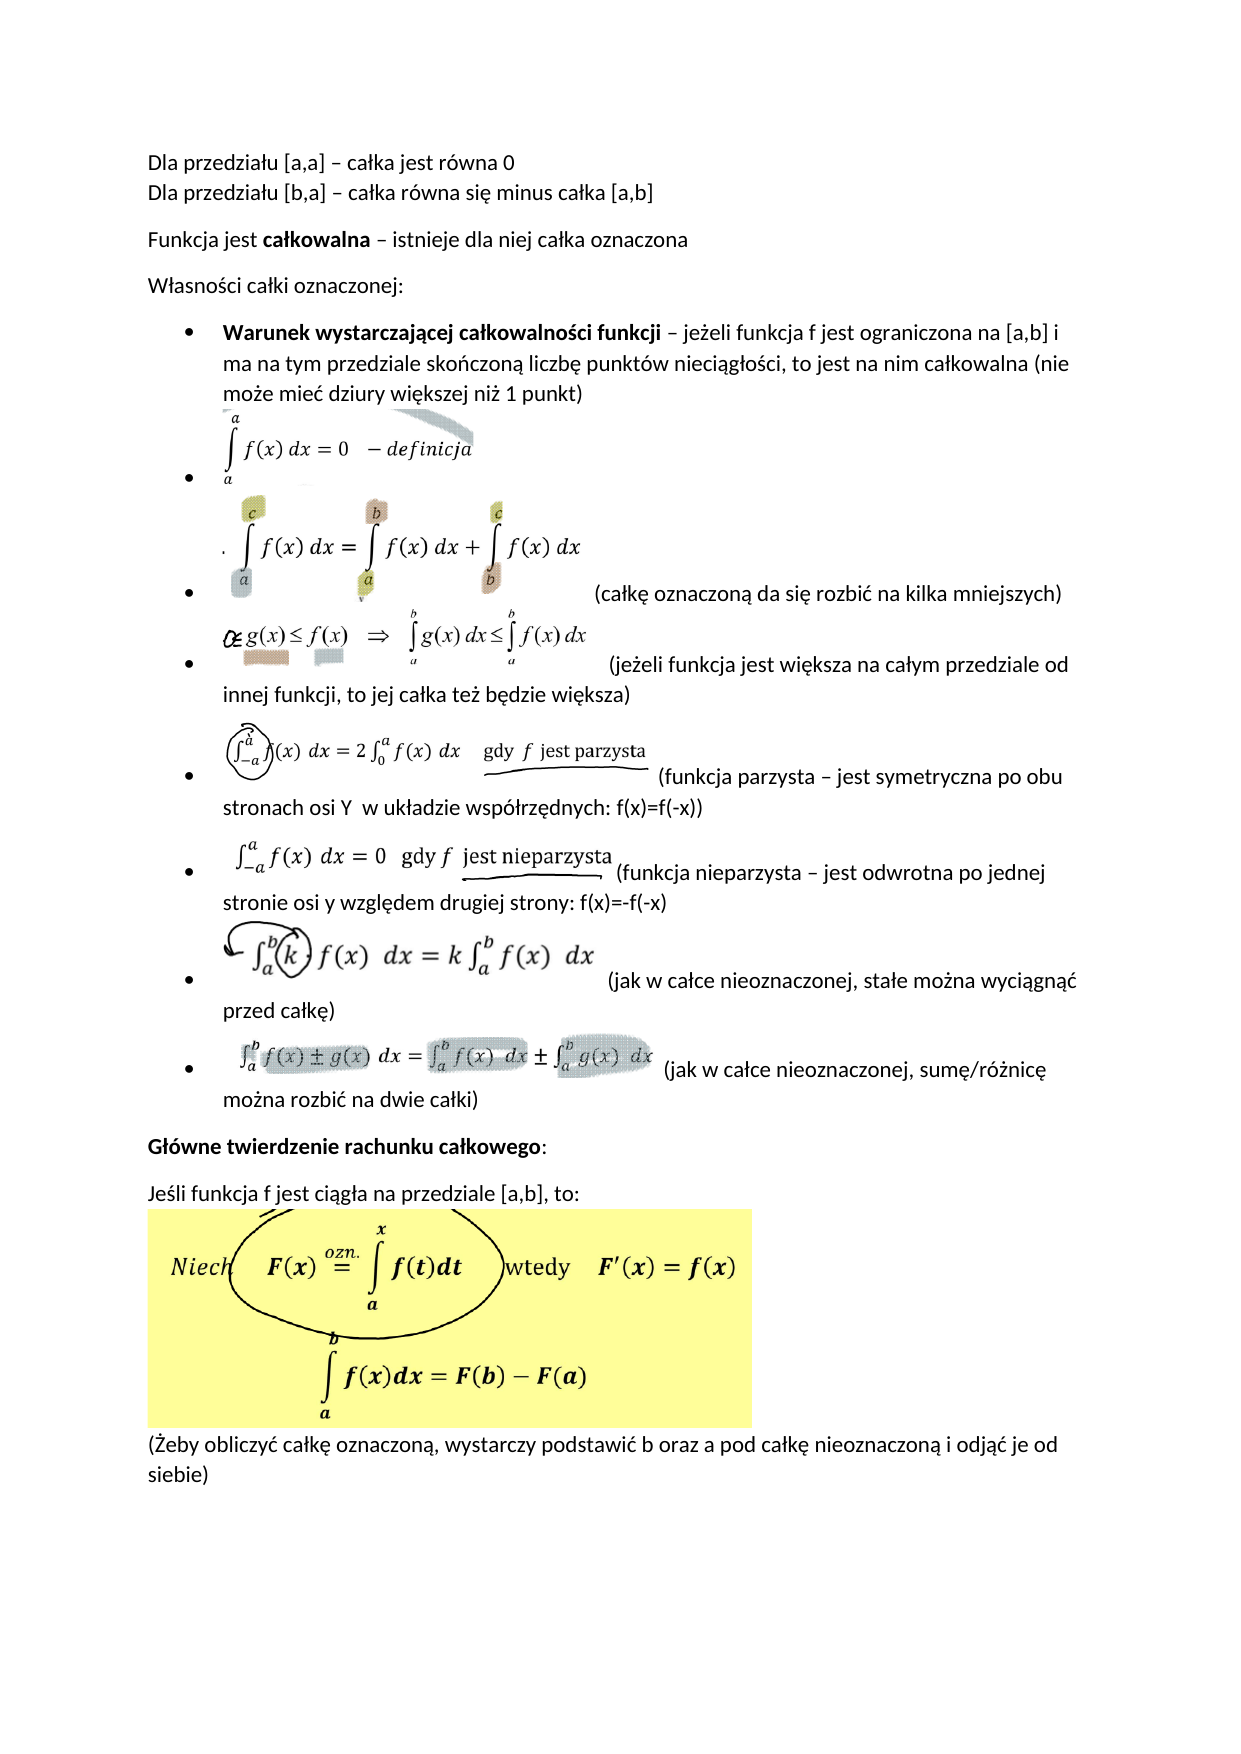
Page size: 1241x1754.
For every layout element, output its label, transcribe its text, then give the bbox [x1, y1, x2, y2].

picture [222, 710, 653, 785]
picture [147, 1209, 752, 1428]
picture [222, 918, 602, 988]
list Warunek wystarczającej całkowalności funkcji – jeżeli funkcja f jest ograniczona na [a,b] i ma na tym przedziale skończoną liczbę punktów nieciągłości, to jest na nim całkowalna (nie może mieć dziury większej niż 1 punkt) [185, 318, 1093, 407]
text Główne twierdzenie rachunku całkowego: [148, 1132, 1093, 1160]
picture [222, 1026, 658, 1078]
picture [222, 409, 474, 486]
text Dla przedziału [a,a] – całka jest równa 0 Dla przedziału [b,a] – całka równa się minus całka [a,b] [148, 148, 1093, 206]
text Własności całki oznaczonej: [148, 272, 1093, 299]
picture [222, 822, 616, 881]
picture [222, 493, 589, 602]
text Funkcja jest całkowalna – istnieje dla niej całka oznaczona [148, 225, 1093, 253]
picture [222, 609, 603, 673]
